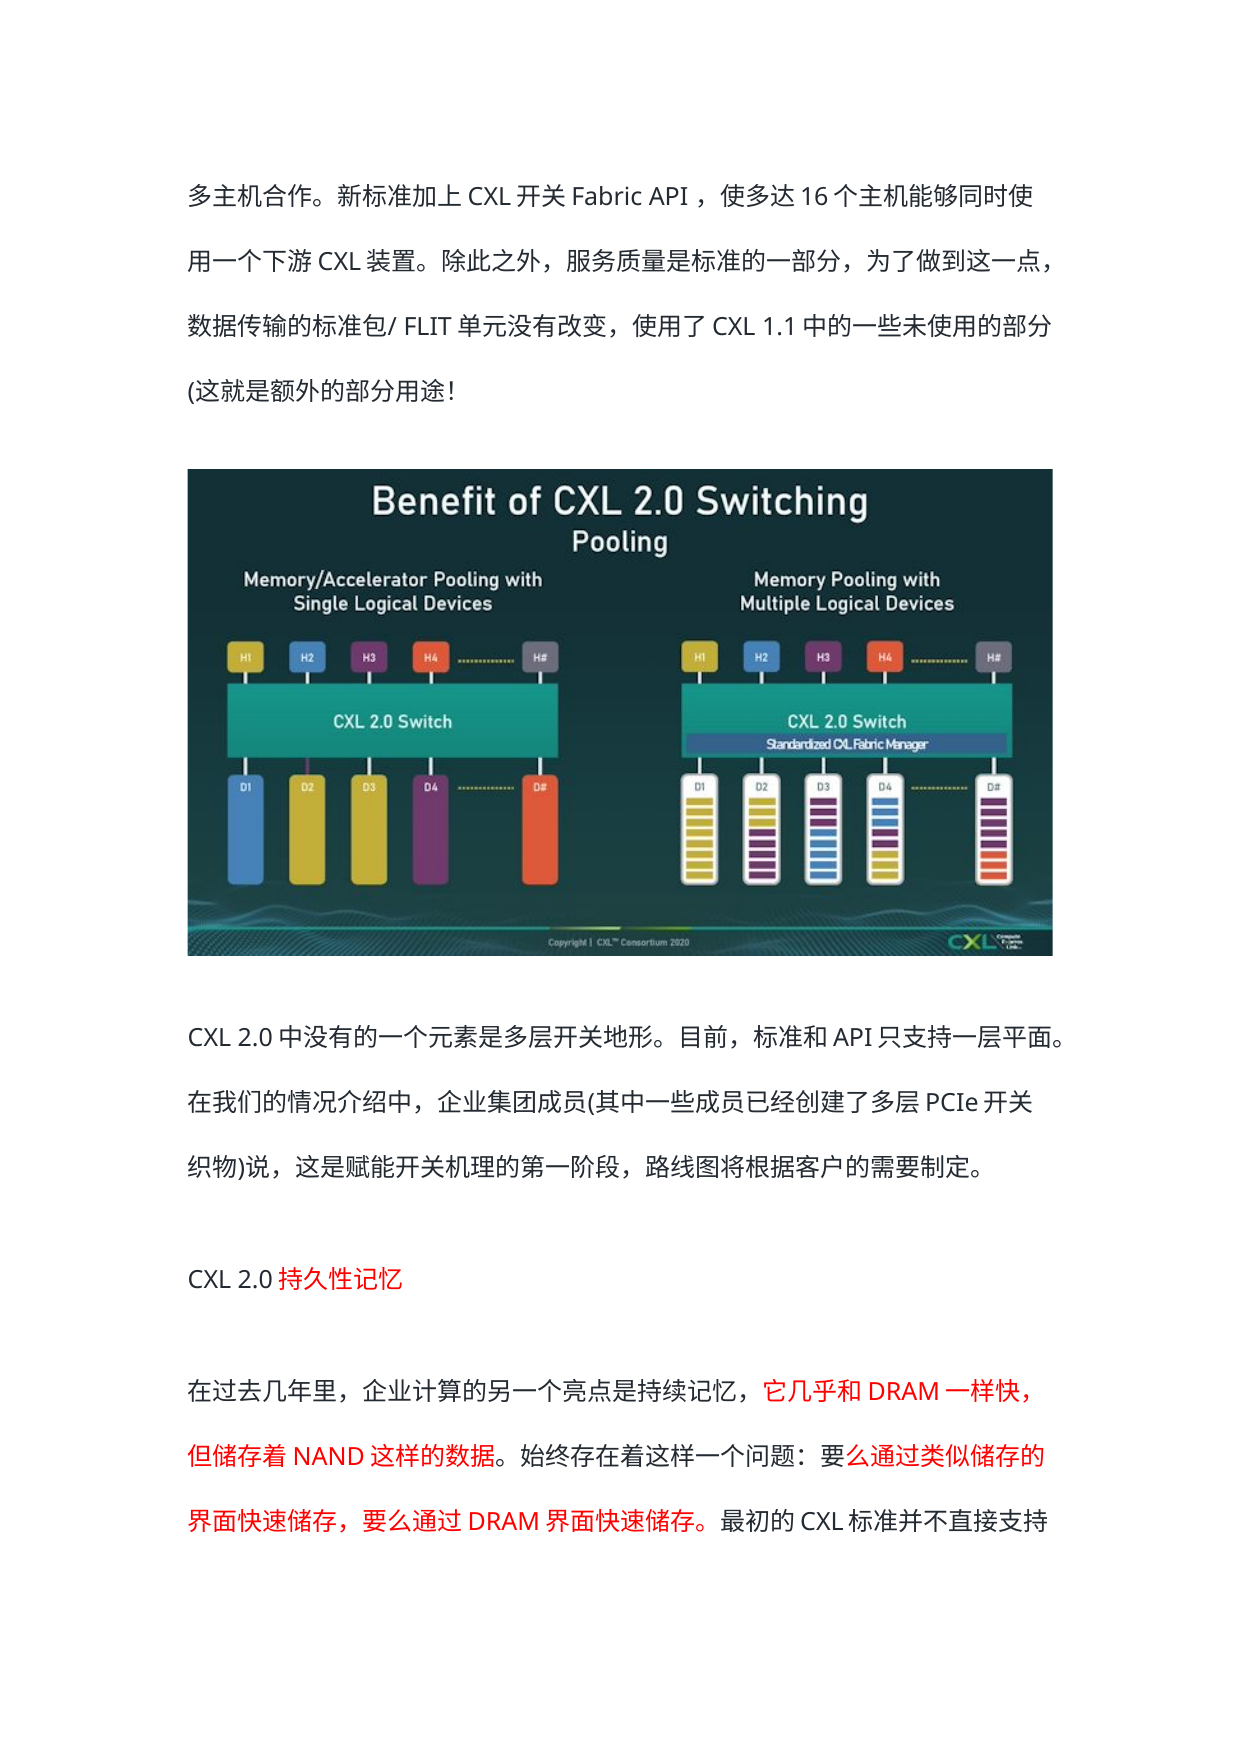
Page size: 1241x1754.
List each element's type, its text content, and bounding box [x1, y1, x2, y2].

picture [187, 469, 1053, 956]
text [187, 1357, 1053, 1552]
text CXL 2.0持久性记忆 [187, 1245, 1053, 1310]
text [187, 162, 1053, 422]
text CXL 2.0中没有的一个元素是多层开关地形。目前，标准和API只支持一层平面。在我们的情况介绍中，企业集团成员(其中一些成员已经创建了多层PCIe开关织物)说，这是赋能开关机理的第一阶段，路线图将根据客户的需要制定。 [187, 1003, 1053, 1198]
